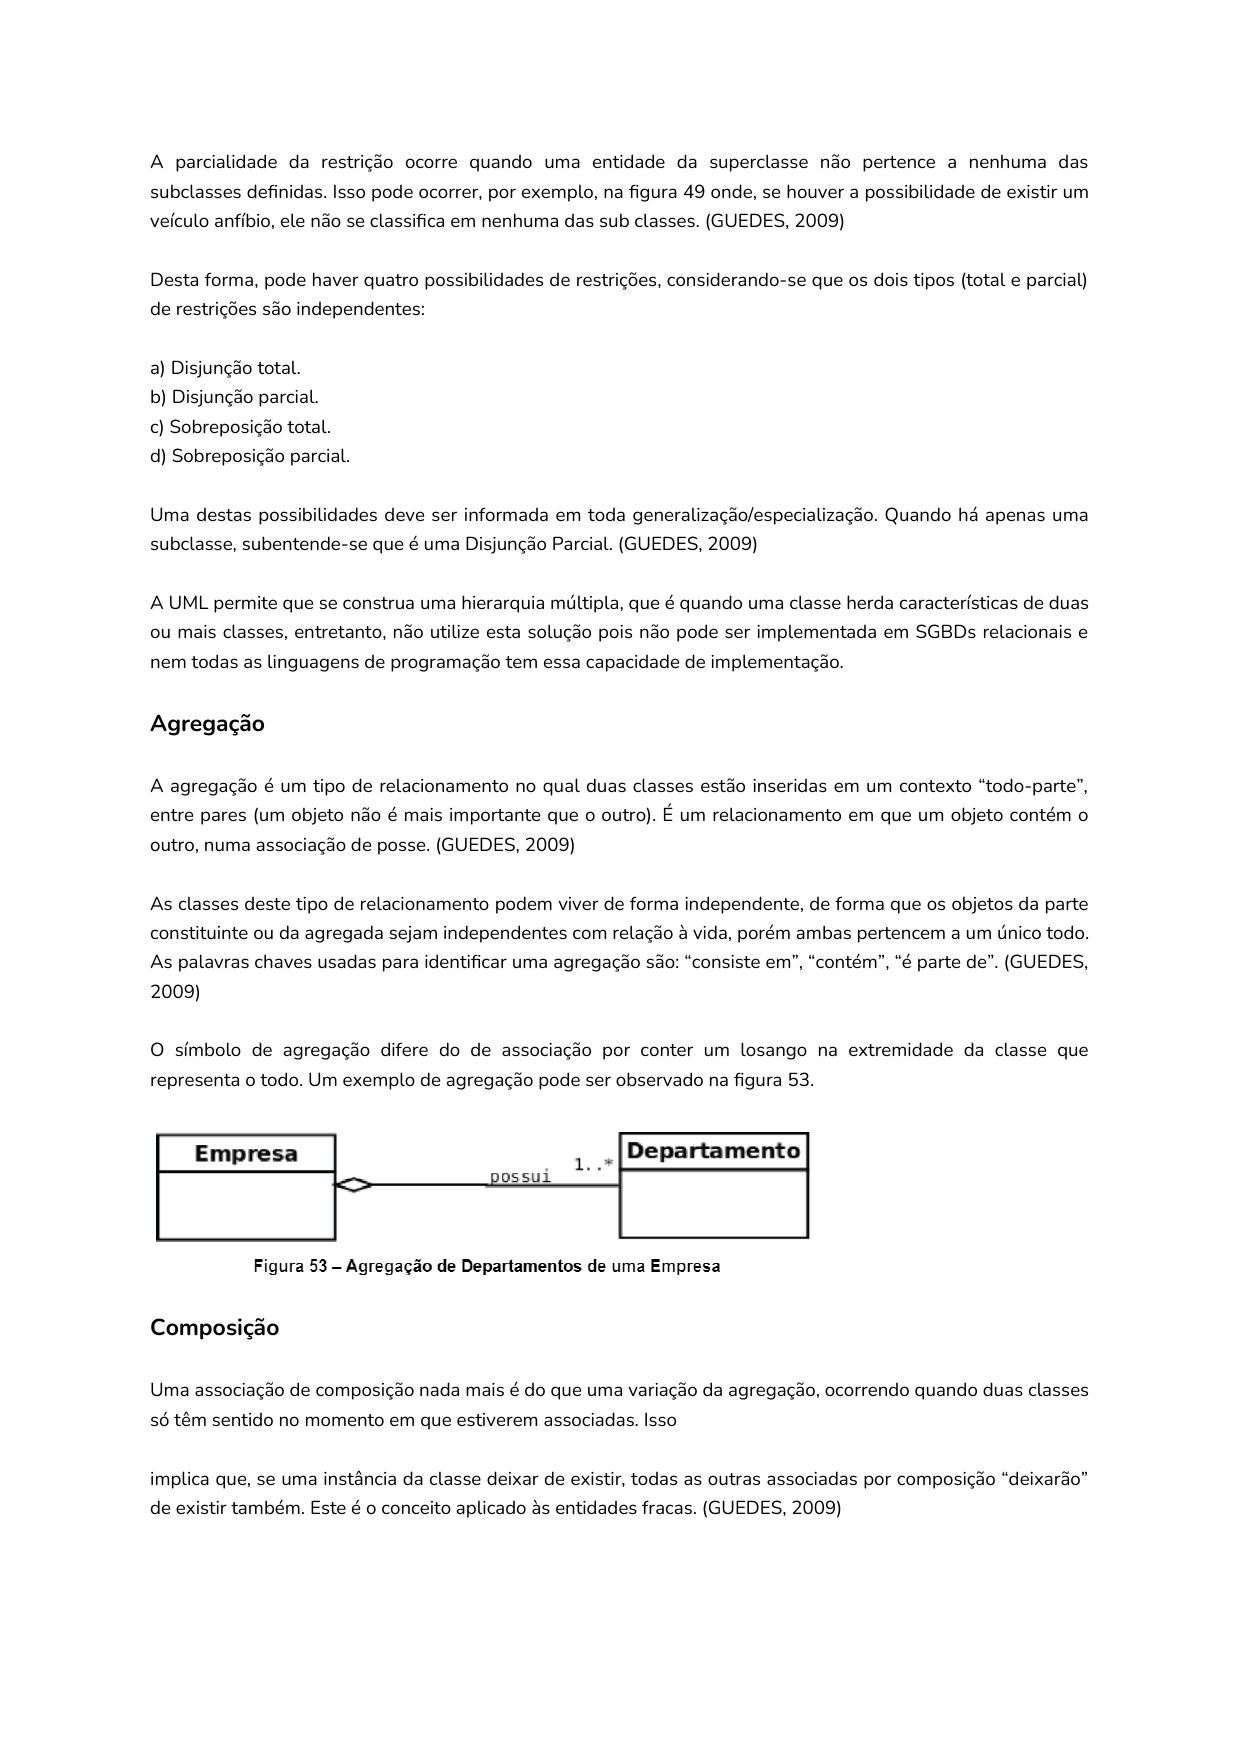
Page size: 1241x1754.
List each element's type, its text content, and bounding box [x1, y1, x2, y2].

text A agregação é um tipo de relacionamento no qual duas classes estão inseridas em um contexto “todo-parte”, entre pares (um objeto não é mais importante que o outro). É um relacionamento em que um objeto contém o outro, numa associação de posse. (GUEDES, 2009) [150, 773, 1090, 858]
subtitle Composição [150, 1312, 1090, 1344]
text a) Disjunção total. [150, 356, 1090, 381]
text b) Disjunção parcial. [150, 385, 1090, 411]
text O símbolo de agregação difere do de associação por conter um losango na extremidade da classe que representa o todo. Um exemplo de agregação pode ser observado na figura 53. [150, 1038, 1090, 1093]
text Uma destas possibilidades deve ser informada em toda generalização/especialização. Quando há apenas uma subclasse, subentende-se que é uma Disjunção Parcial. (GUEDES, 2009) [150, 502, 1090, 557]
text implica que, se uma instância da classe deixar de existir, todas as outras associadas por composição “deixarão” de existir também. Este é o conceito aplicado às entidades fracas. (GUEDES, 2009) [150, 1466, 1090, 1521]
picture [150, 1126, 815, 1280]
subtitle Agregação [150, 708, 1090, 739]
text A UML permite que se construa uma hierarquia múltipla, que é quando uma classe herda características de duas ou mais classes, entretanto, não utilize esta solução pois não pode ser implementada em SGBDs relacionais e nem todas as linguagens de programação tem essa capacidade de implementação. [150, 591, 1090, 675]
text Desta forma, pode haver quatro possibilidades de restrições, considerando-se que os dois tipos (total e parcial) de restrições são independentes: [150, 267, 1090, 322]
text A parcialidade da restrição ocorre quando uma entidade da superclasse não pertence a nenhuma das subclasses definidas. Isso pode ocorrer, por exemplo, na figura 49 onde, se houver a possibilidade de existir um veículo anfíbio, ele não se classifica em nenhuma das sub classes. (GUEDES, 2009) [150, 150, 1090, 234]
text As classes deste tipo de relacionamento podem viver de forma independente, de forma que os objetos da parte constituinte ou da agregada sejam independentes com relação à vida, porém ambas pertencem a um único todo. As palavras chaves usadas para identificar uma agregação são: “consiste em”, “contém”, “é parte de”. (GUEDES, 2009) [150, 891, 1090, 1005]
text d) Sobreposição parcial. [150, 444, 1090, 469]
text Uma associação de composição nada mais é do que uma variação da agregação, ocorrendo quando duas classes só têm sentido no momento em que estiverem associadas. Isso [150, 1378, 1090, 1433]
text c) Sobreposição total. [150, 414, 1090, 440]
